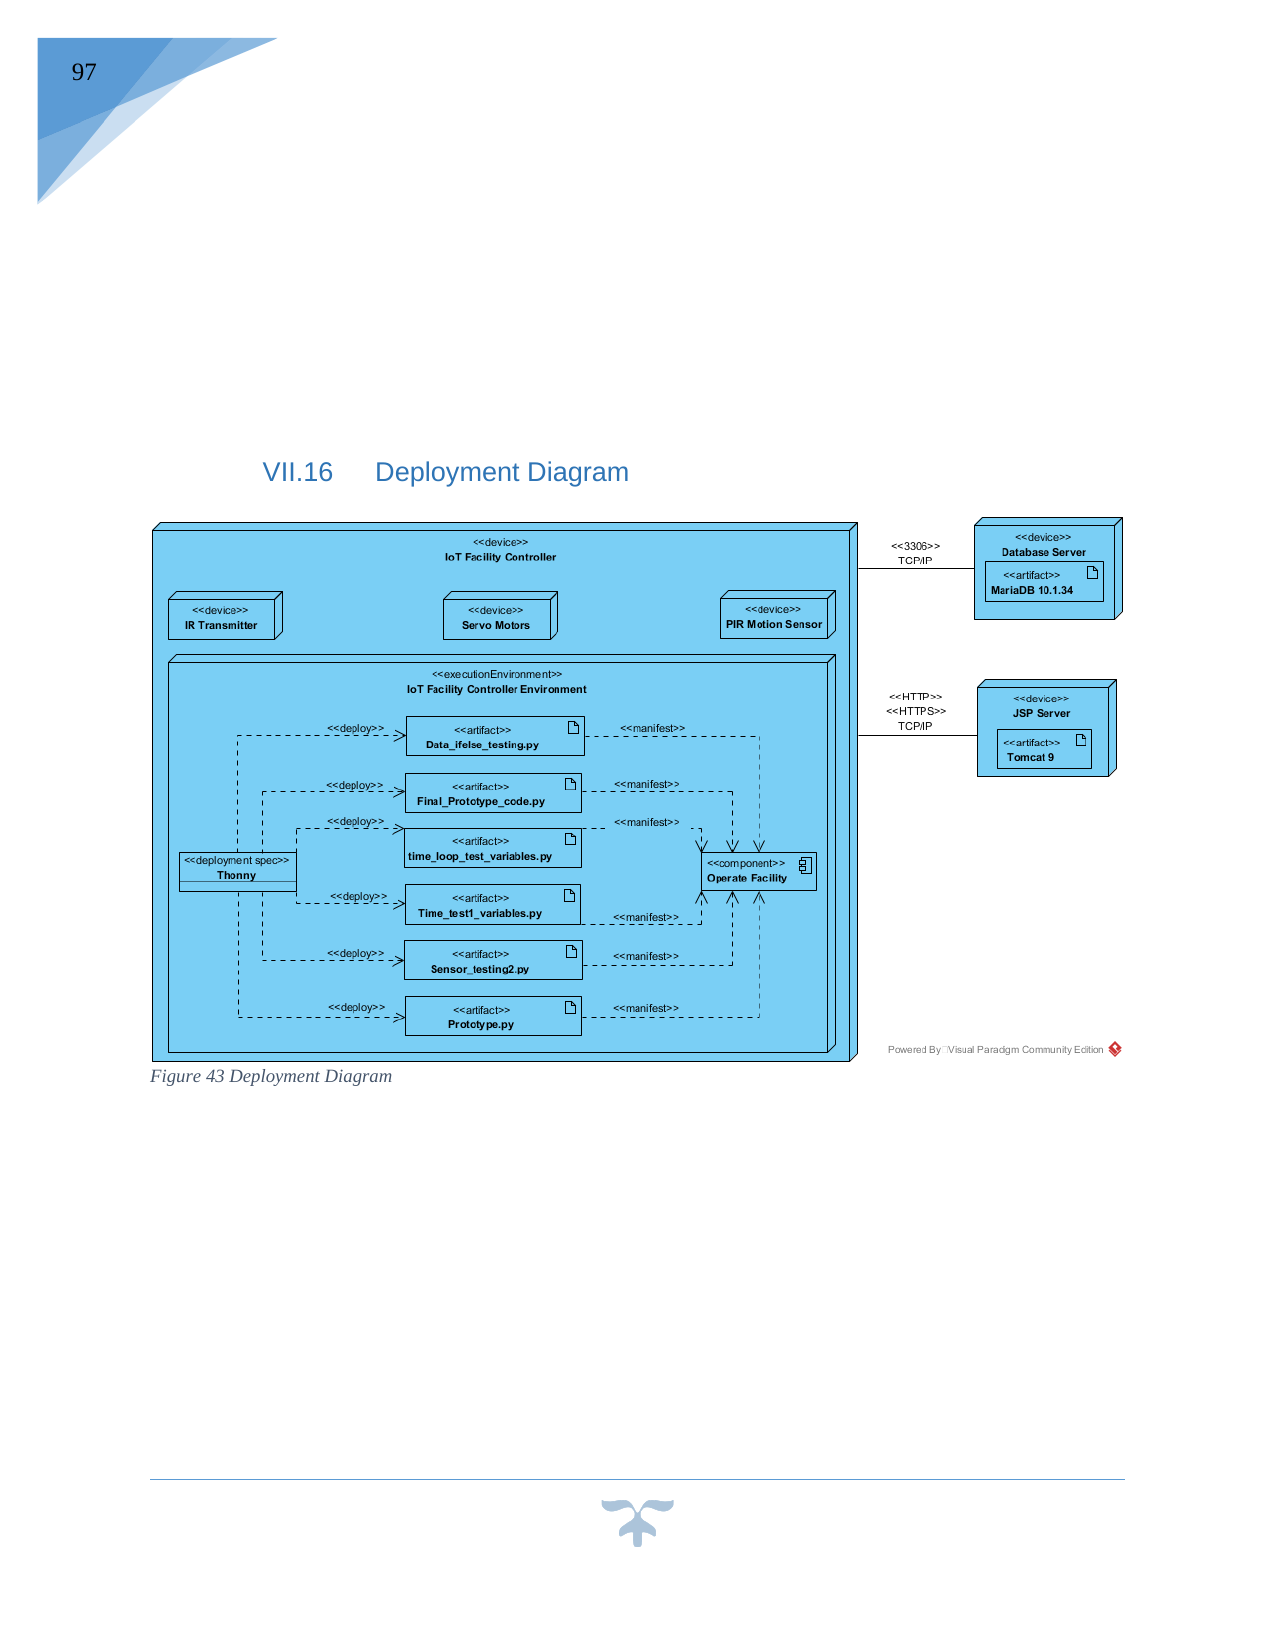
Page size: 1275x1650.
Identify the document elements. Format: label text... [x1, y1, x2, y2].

picture [150, 516, 1125, 1065]
picture [37, 37, 279, 206]
text Figure 43 Deployment Diagram [150, 1065, 1125, 1086]
subtitle Deployment Diagram [262, 456, 1125, 487]
